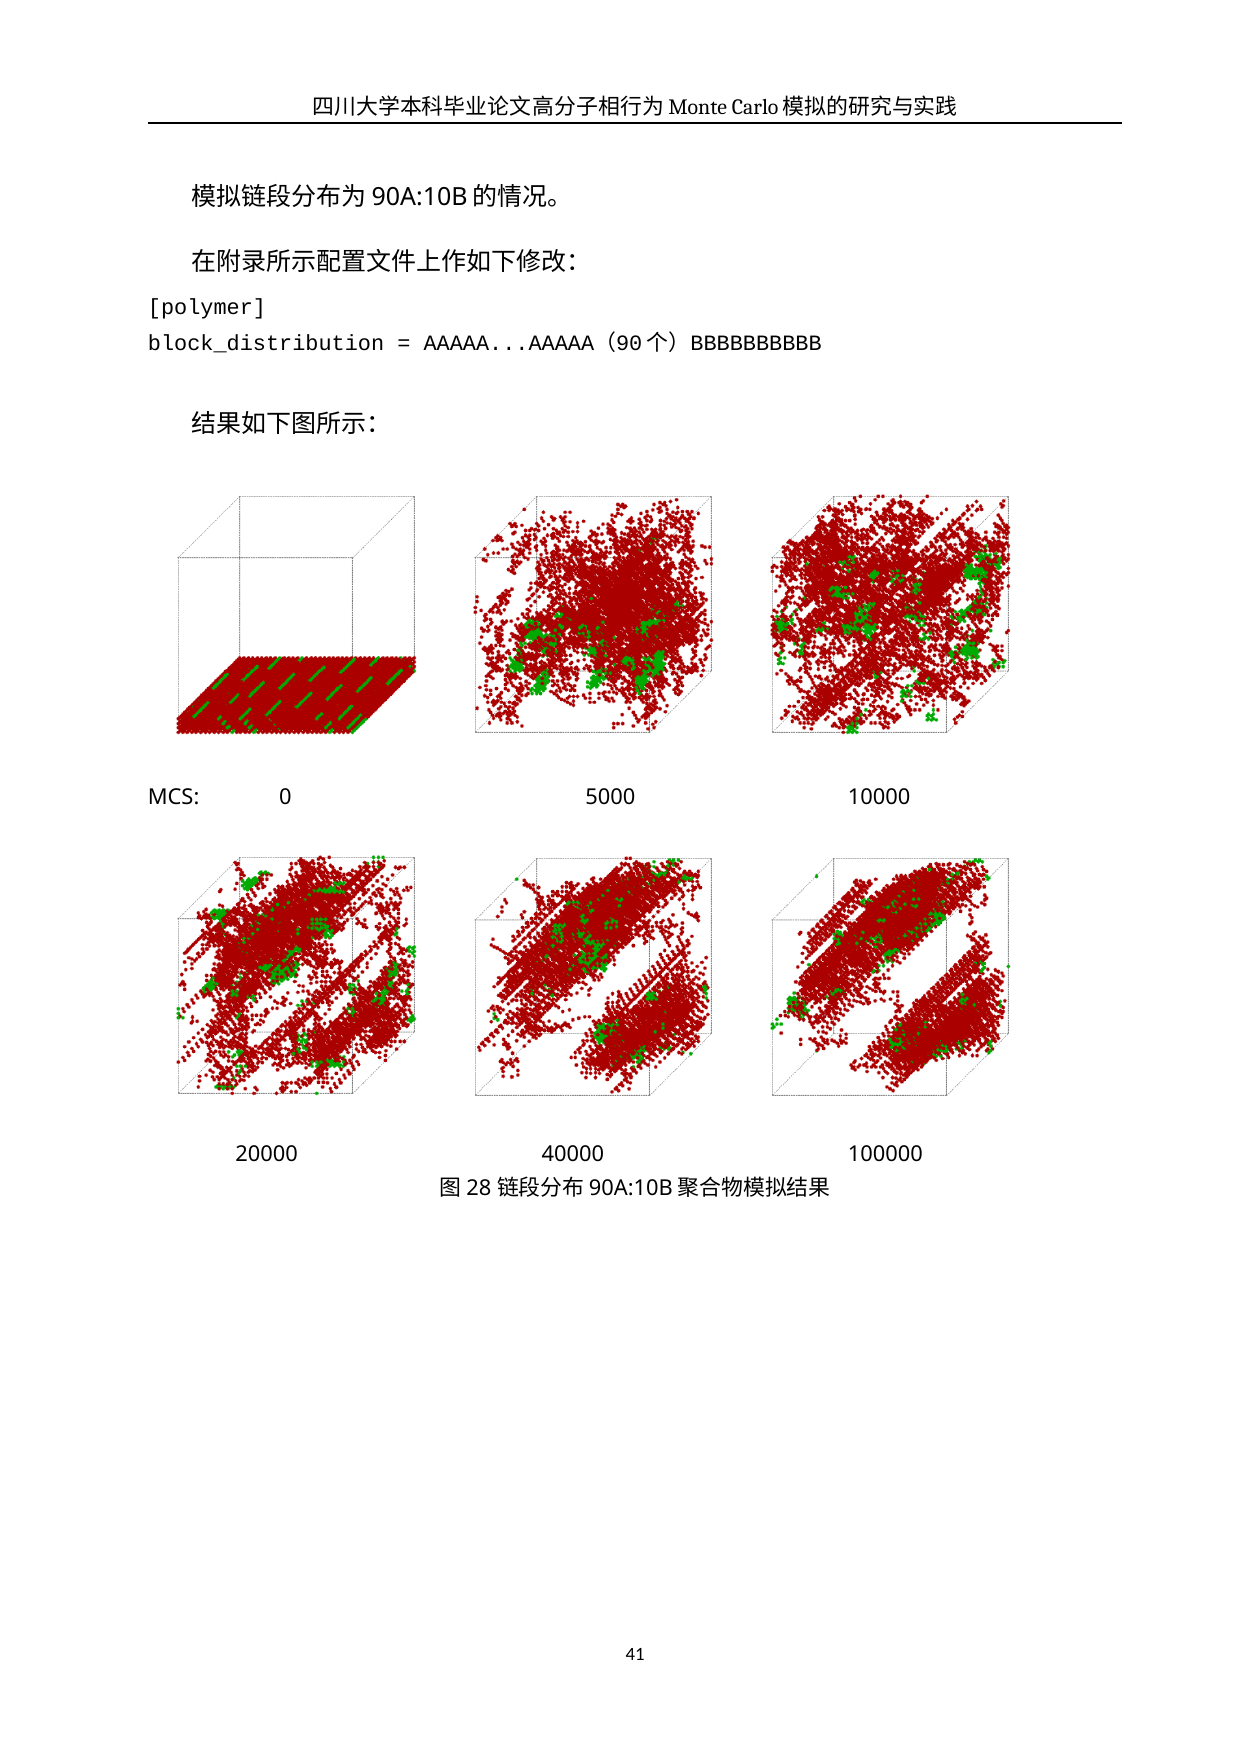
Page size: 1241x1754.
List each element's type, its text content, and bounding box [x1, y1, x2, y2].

picture [445, 466, 741, 762]
picture [445, 828, 741, 1125]
text 图 28 链段分布90A:10B聚合物模拟结果 [148, 1169, 1122, 1202]
text 结果如下图所示： [148, 389, 1122, 454]
picture [742, 466, 1038, 762]
text 在附录所示配置文件上作如下修改： [148, 227, 1122, 292]
picture [148, 466, 444, 762]
picture [148, 827, 444, 1123]
text 模拟链段分布为90A:10B的情况。 [148, 162, 1122, 227]
picture [742, 828, 1038, 1125]
text block_distribution = AAAAA...AAAAA（90个）BBBBBBBBBB [148, 324, 1122, 357]
text [polymer] [148, 292, 1122, 324]
